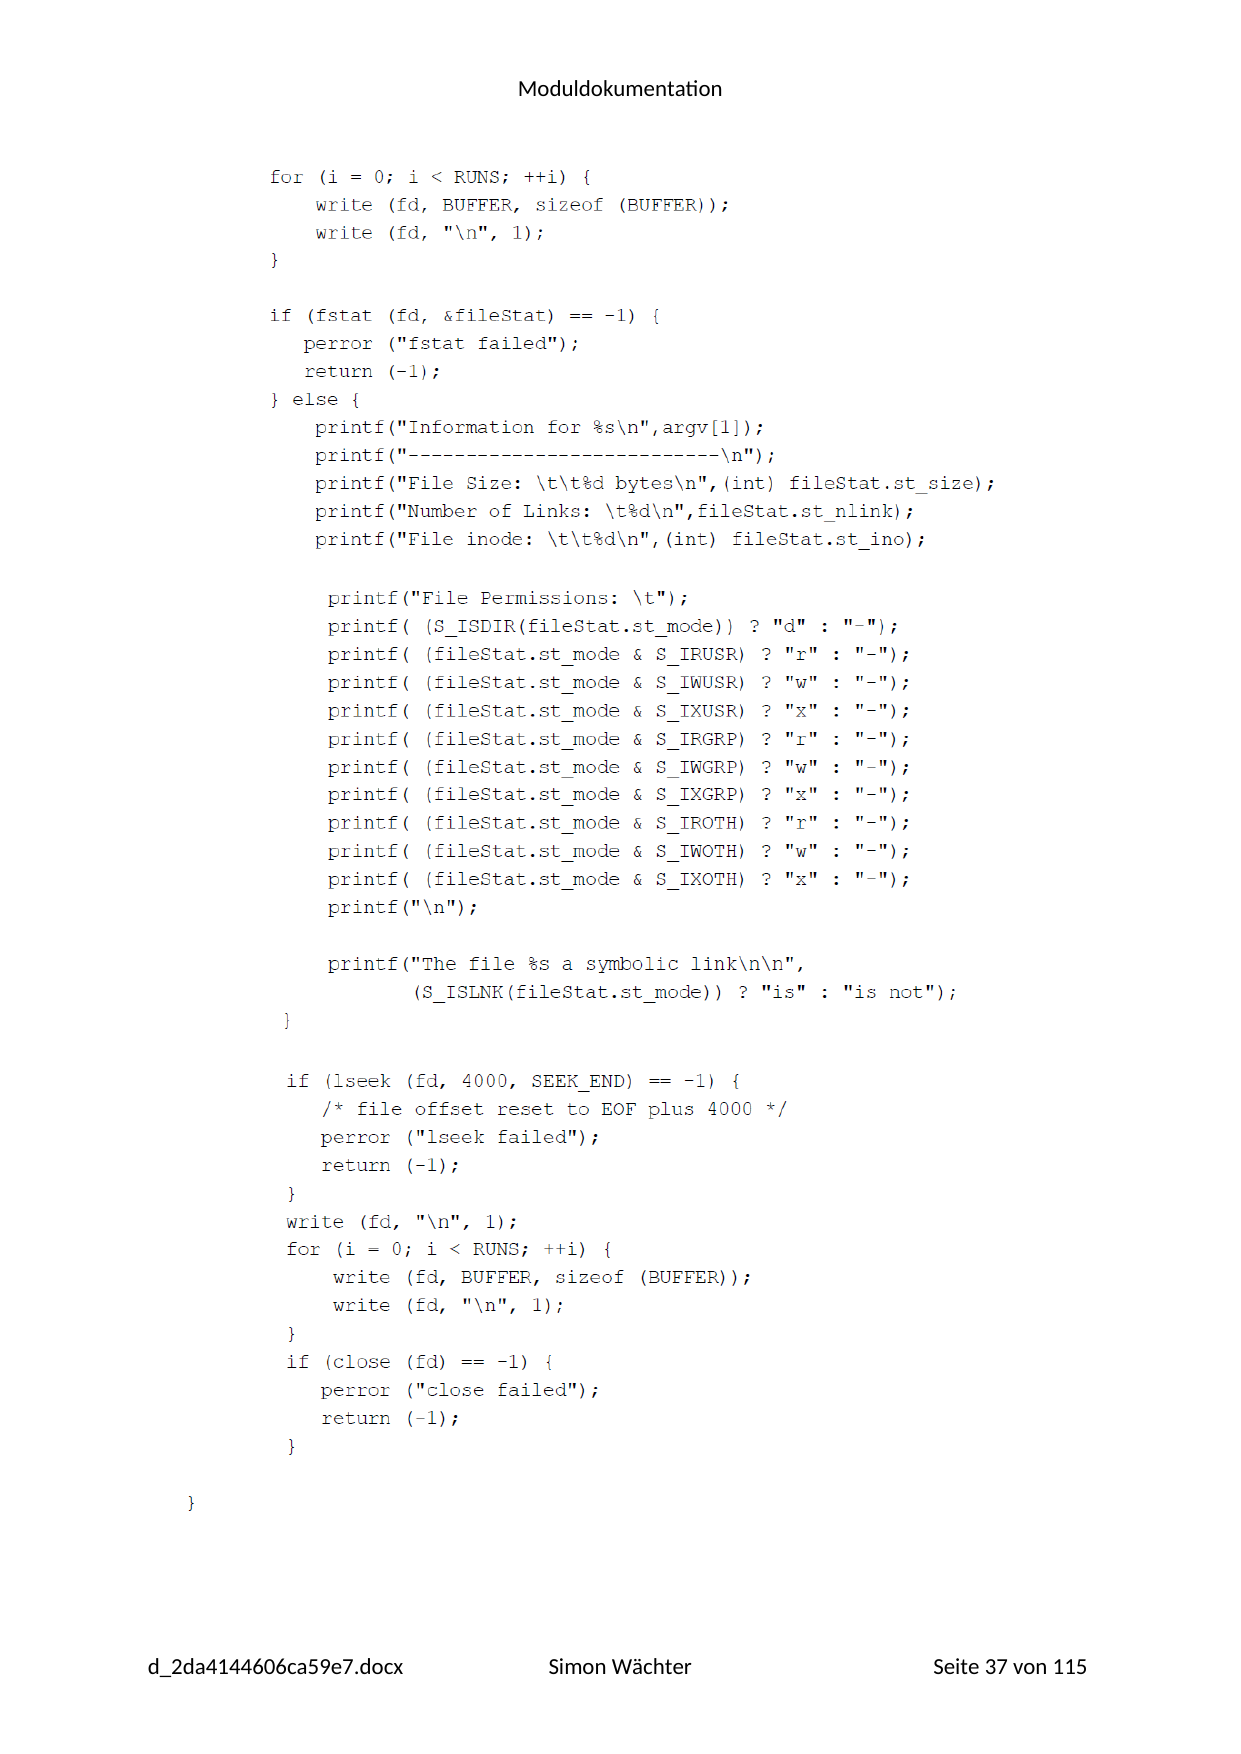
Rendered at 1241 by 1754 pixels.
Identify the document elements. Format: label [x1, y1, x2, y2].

picture [147, 585, 1093, 1041]
picture [147, 147, 1093, 567]
picture [147, 1059, 1093, 1518]
